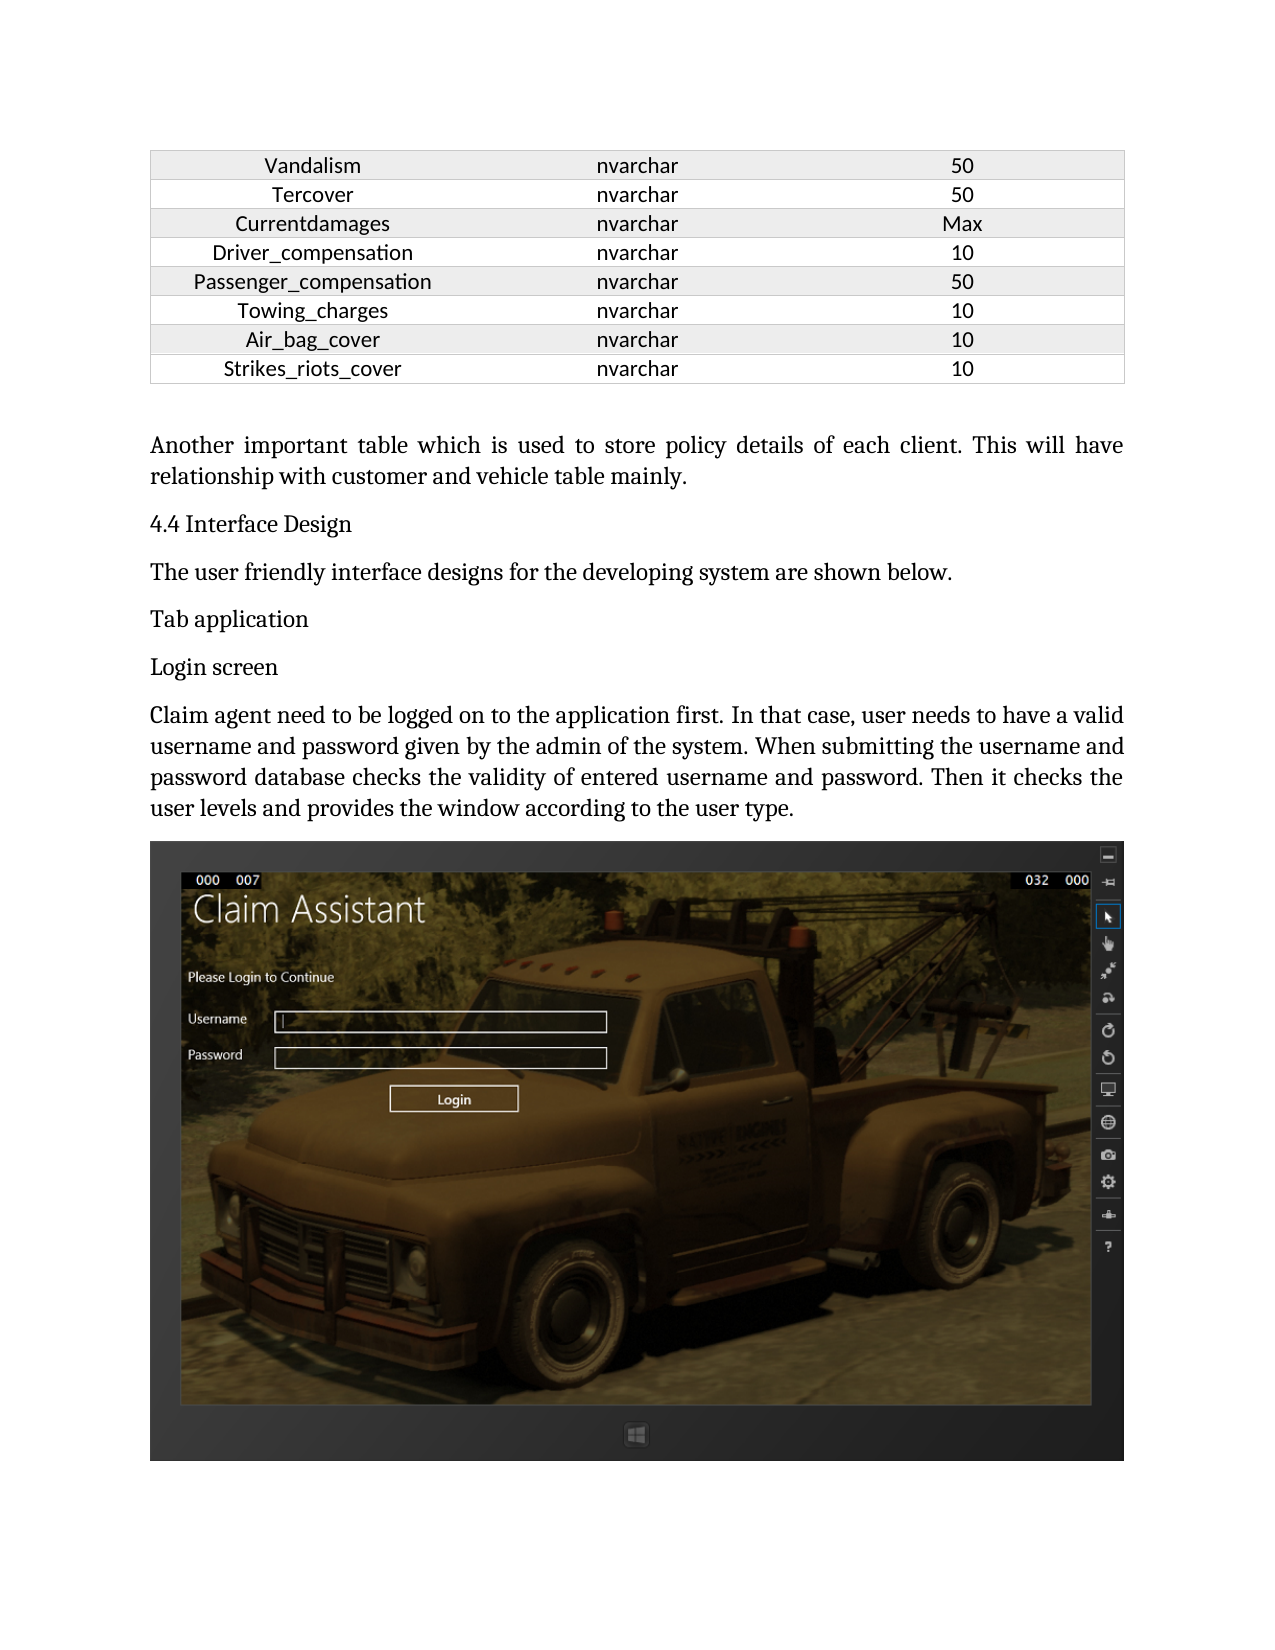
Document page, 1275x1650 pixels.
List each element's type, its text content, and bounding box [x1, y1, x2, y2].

table_cell Air_bag_cover [151, 325, 475, 353]
text Tab application [150, 605, 1125, 634]
table_cell nvarchar [475, 267, 800, 295]
picture [150, 841, 1124, 1461]
text The user friendly interface designs for the developing system are shown below. [150, 558, 1125, 586]
table_cell 50 [800, 151, 1124, 179]
text Another important table which is used to store policy details of each client. This will have relationship with customer and vehicle table mainly. [150, 431, 1125, 491]
text 4.4 Interface Design [150, 510, 1125, 539]
table_cell Driver_compensation [151, 238, 475, 266]
table_cell 50 [800, 267, 1124, 295]
table_cell 10 [800, 355, 1124, 382]
table_cell nvarchar [475, 151, 800, 179]
table_cell 10 [800, 325, 1124, 353]
table_cell 10 [800, 238, 1124, 266]
table_cell nvarchar [475, 355, 800, 382]
text Login screen [150, 653, 1125, 682]
table_cell nvarchar [475, 296, 800, 324]
table_cell nvarchar [475, 209, 800, 237]
table_cell Currentdamages [151, 209, 475, 237]
table_cell Towing_charges [151, 296, 475, 324]
text Claim agent need to be logged on to the application first. In that case, user needs to have a valid username and password given by the admin of the system. When submitting the username and password database checks the validity of entered username and password. Then it checks the user levels and provides the window according to the user type. [150, 701, 1125, 823]
table_cell nvarchar [475, 180, 800, 208]
table_cell Vandalism [151, 151, 475, 179]
table_cell Tercover [151, 180, 475, 208]
table_cell Passenger_compensation [151, 267, 475, 295]
table_cell nvarchar [475, 325, 800, 353]
table_cell 50 [800, 180, 1124, 208]
table_cell nvarchar [475, 238, 800, 266]
table_cell Strikes_riots_cover [151, 355, 475, 382]
table_cell 10 [800, 296, 1124, 324]
table_cell Max [800, 209, 1124, 237]
